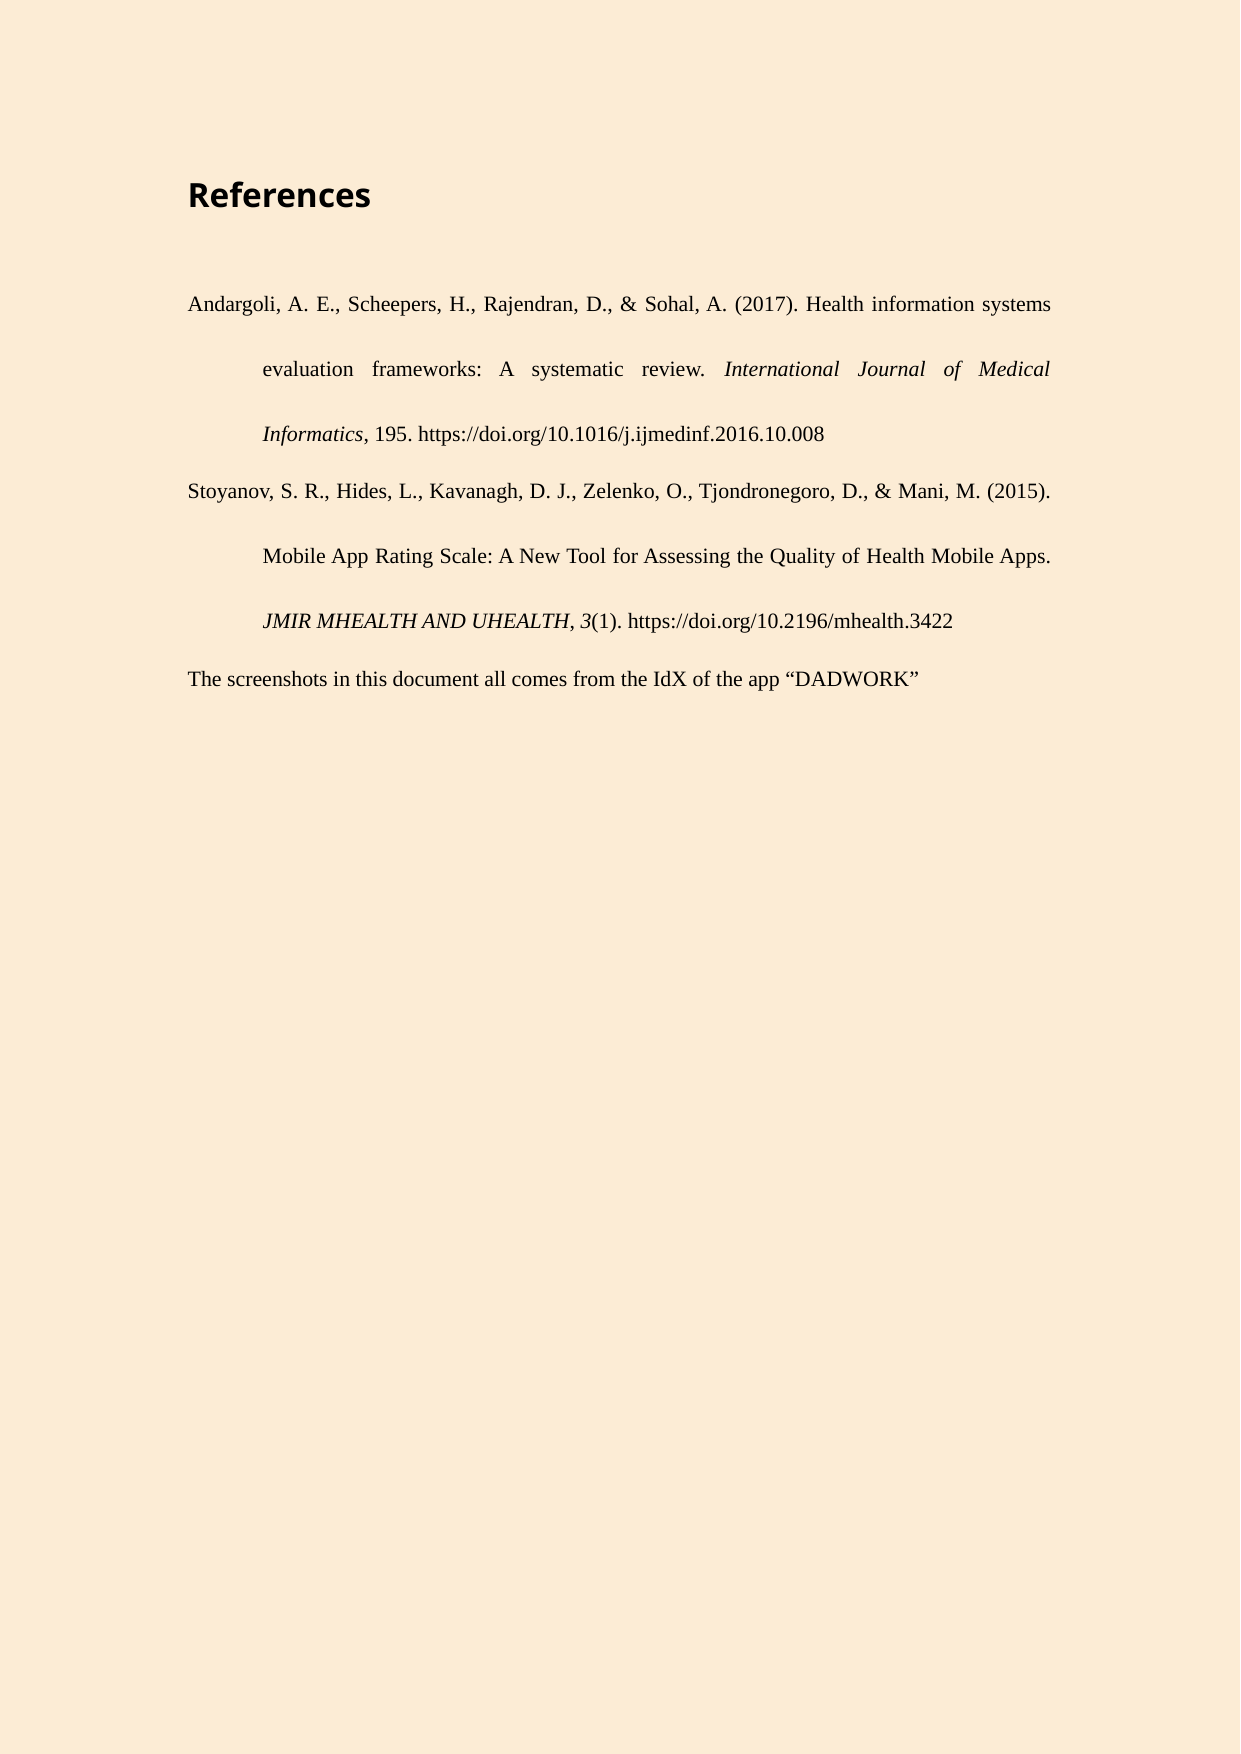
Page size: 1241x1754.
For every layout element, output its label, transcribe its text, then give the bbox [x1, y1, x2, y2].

text Stoyanov, S. R., Hides, L., Kavanagh, D. J., Zelenko, O., Tjondronegoro, D., & Mani, M. (2015). Mobile App Rating Scale: A New Tool for Assessing the Quality of Health Mobile Apps. JMIR MHEALTH AND UHEALTH, 3(1). https://doi.org/10.2196/mhealth.3422 [187, 475, 1053, 637]
text The screenshots in this document all comes from the IdX of the app “DADWORK” [187, 663, 1053, 695]
subtitle References [187, 162, 1053, 227]
text Andargoli, A. E., Scheepers, H., Rajendran, D., & Sohal, A. (2017). Health information systems evaluation frameworks: A systematic review. International Journal of Medical Informatics, 195. https://doi.org/10.1016/j.ijmedinf.2016.10.008 [187, 287, 1053, 450]
